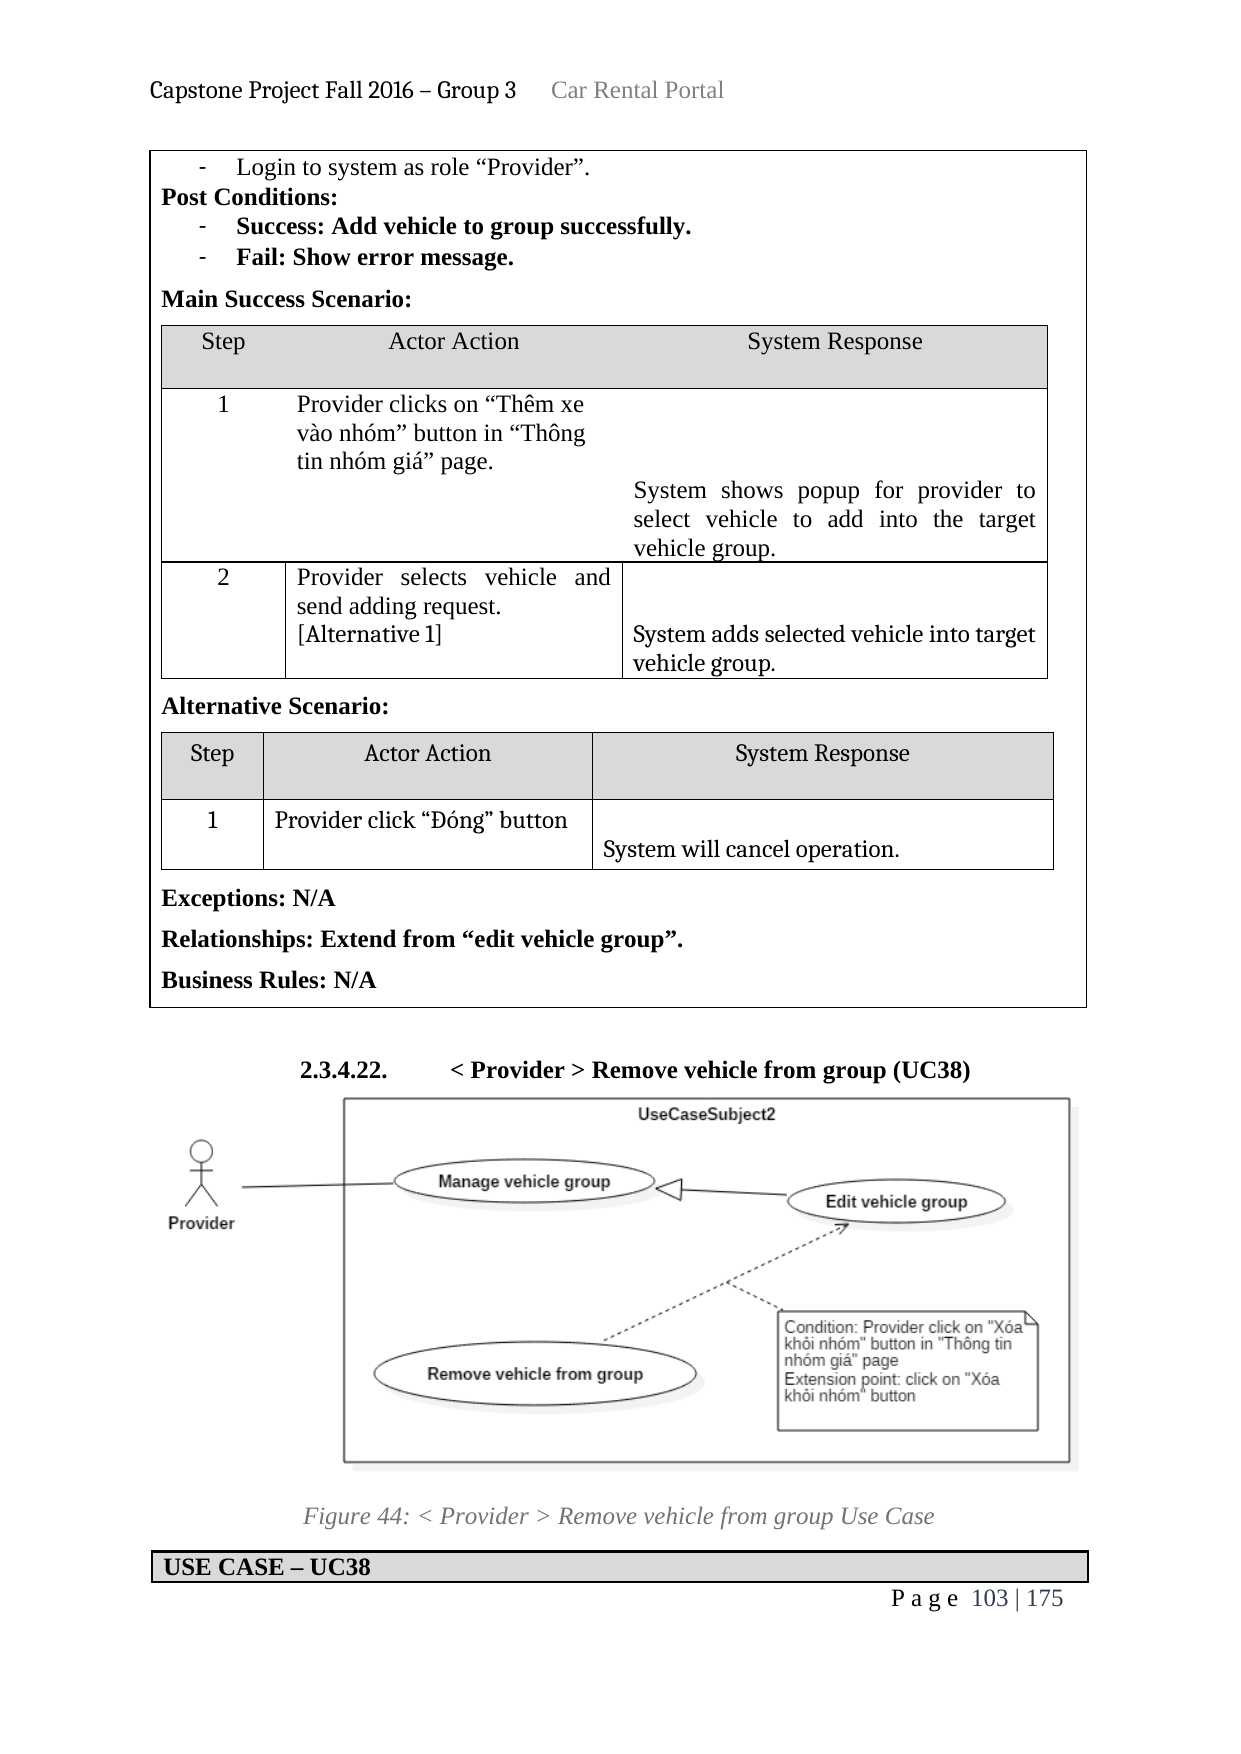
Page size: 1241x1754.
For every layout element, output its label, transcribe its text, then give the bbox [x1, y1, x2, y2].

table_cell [151, 151, 1086, 1007]
subtitle < Provider > Remove vehicle from group (UC38) [300, 1055, 1090, 1084]
table_header USE CASE – UC38 [153, 1553, 1087, 1581]
picture [150, 1086, 1083, 1482]
text Figure 44: < Provider > Remove vehicle from group Use Case [150, 1501, 1090, 1529]
